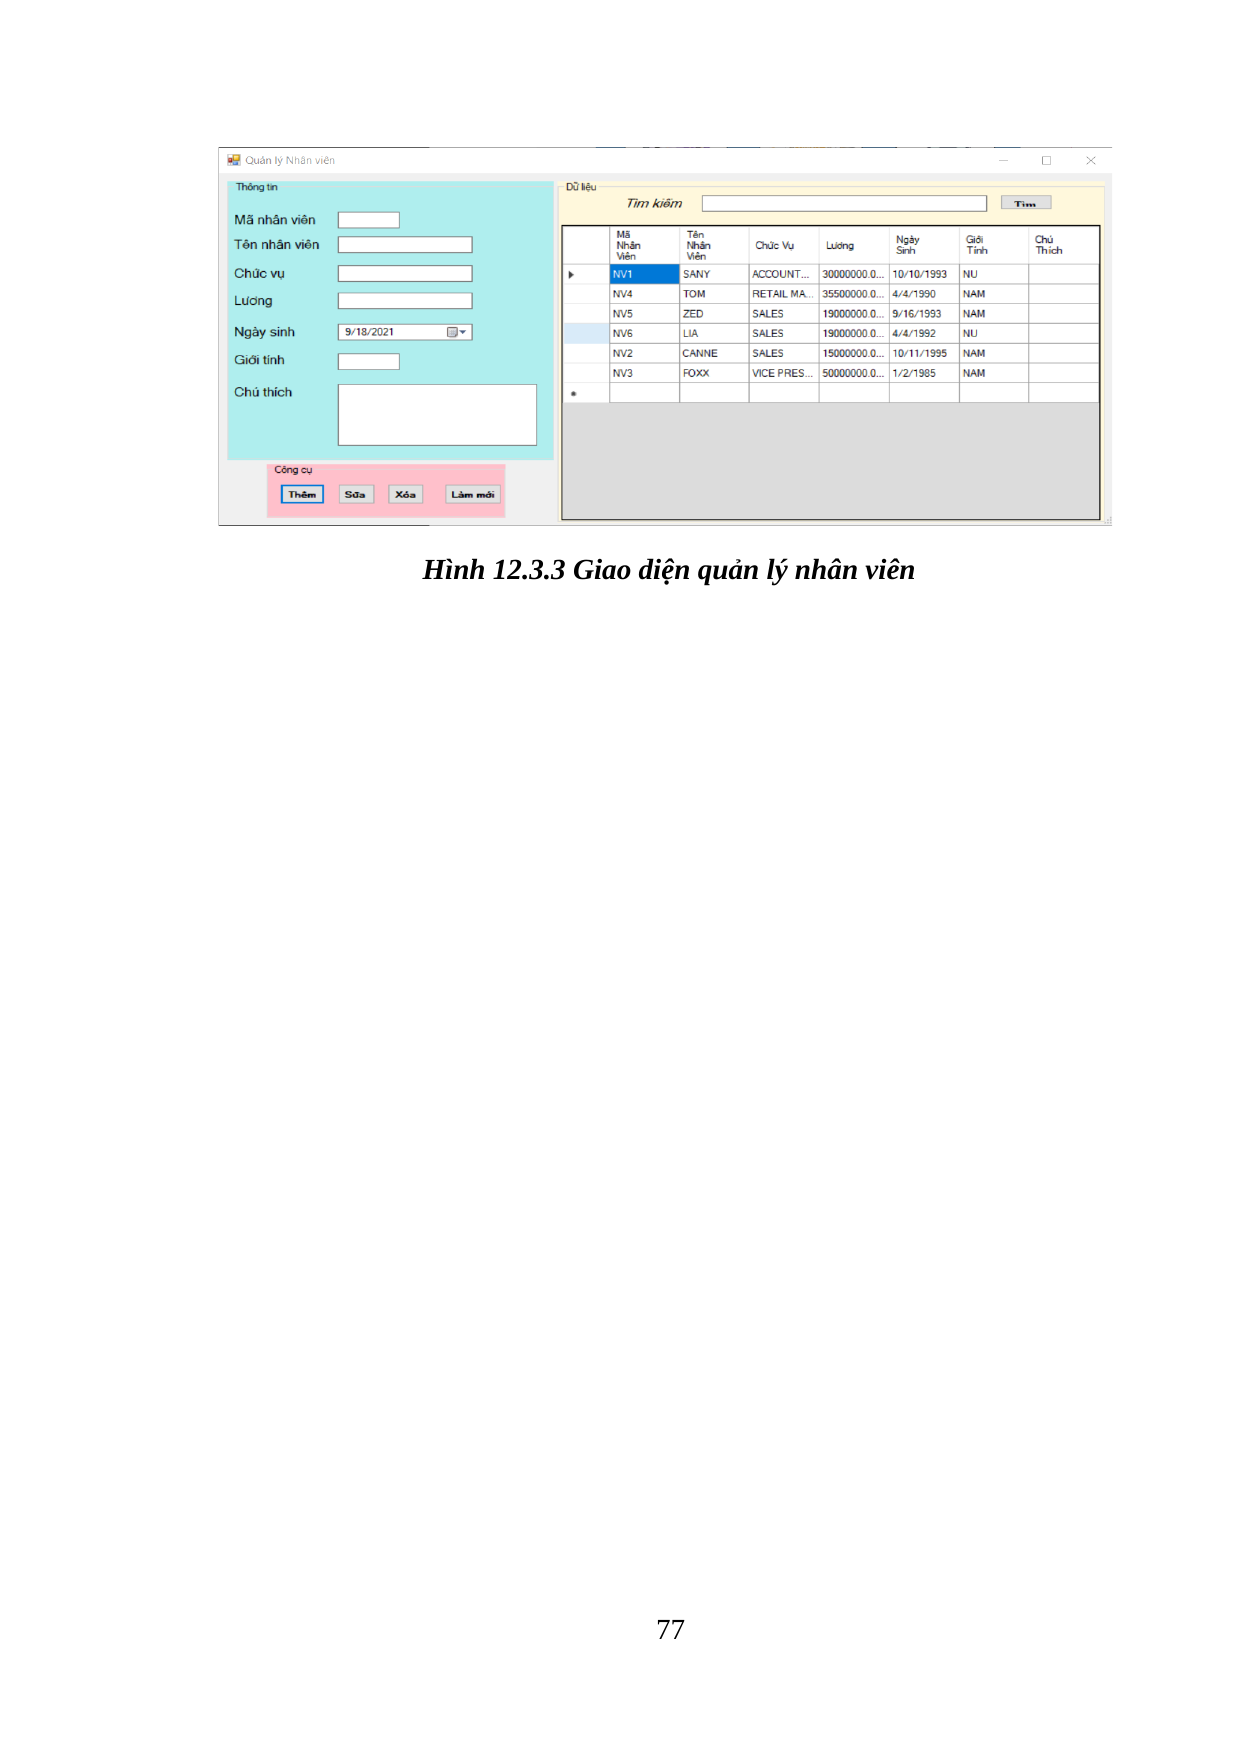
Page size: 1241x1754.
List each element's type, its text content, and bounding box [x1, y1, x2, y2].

text Hình 12.3.3 Giao diện quản lý nhân viên [177, 552, 1122, 586]
picture [218, 147, 1113, 526]
